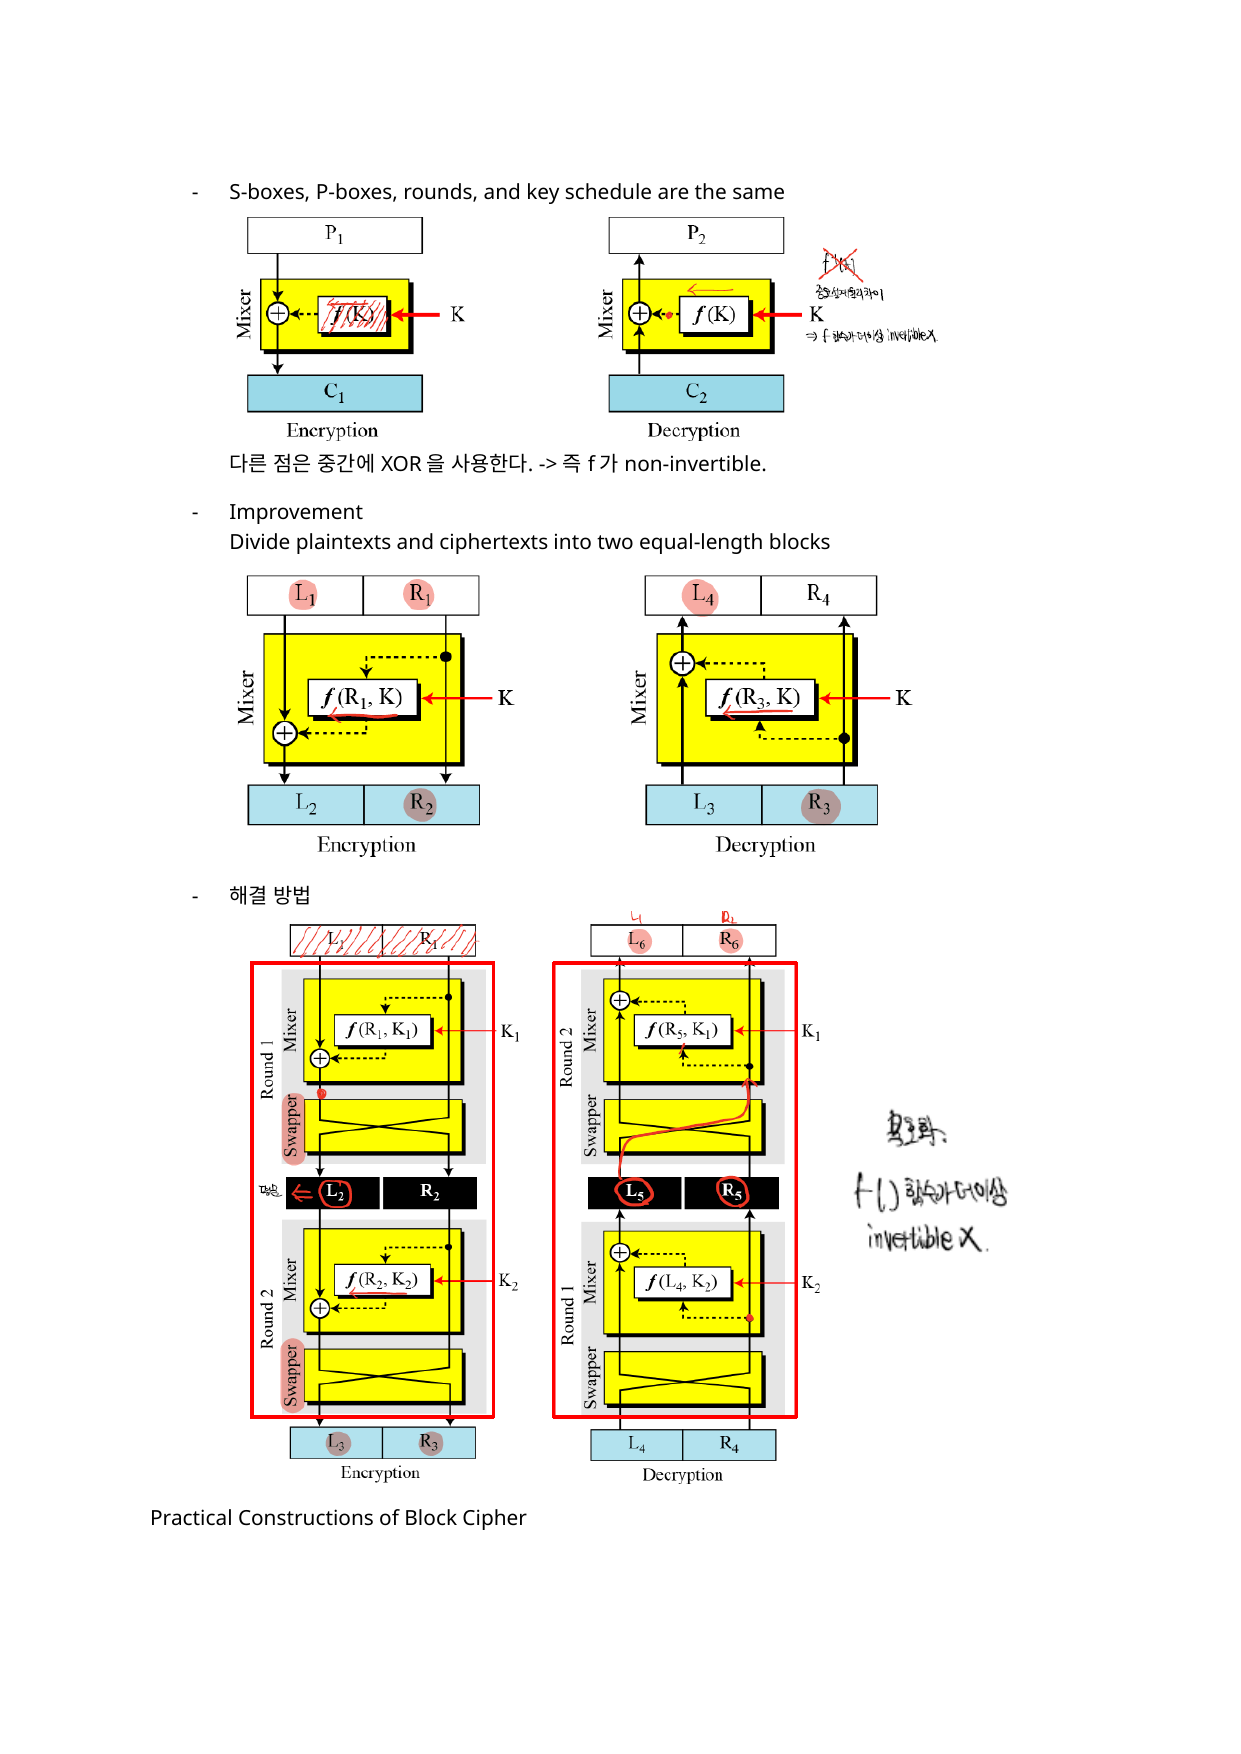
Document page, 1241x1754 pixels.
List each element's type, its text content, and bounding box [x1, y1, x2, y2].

picture [229, 911, 820, 1484]
text Practical Constructions of Block Cipher [150, 1503, 1090, 1531]
picture [848, 1100, 1027, 1275]
picture [229, 558, 938, 860]
picture [229, 207, 938, 446]
